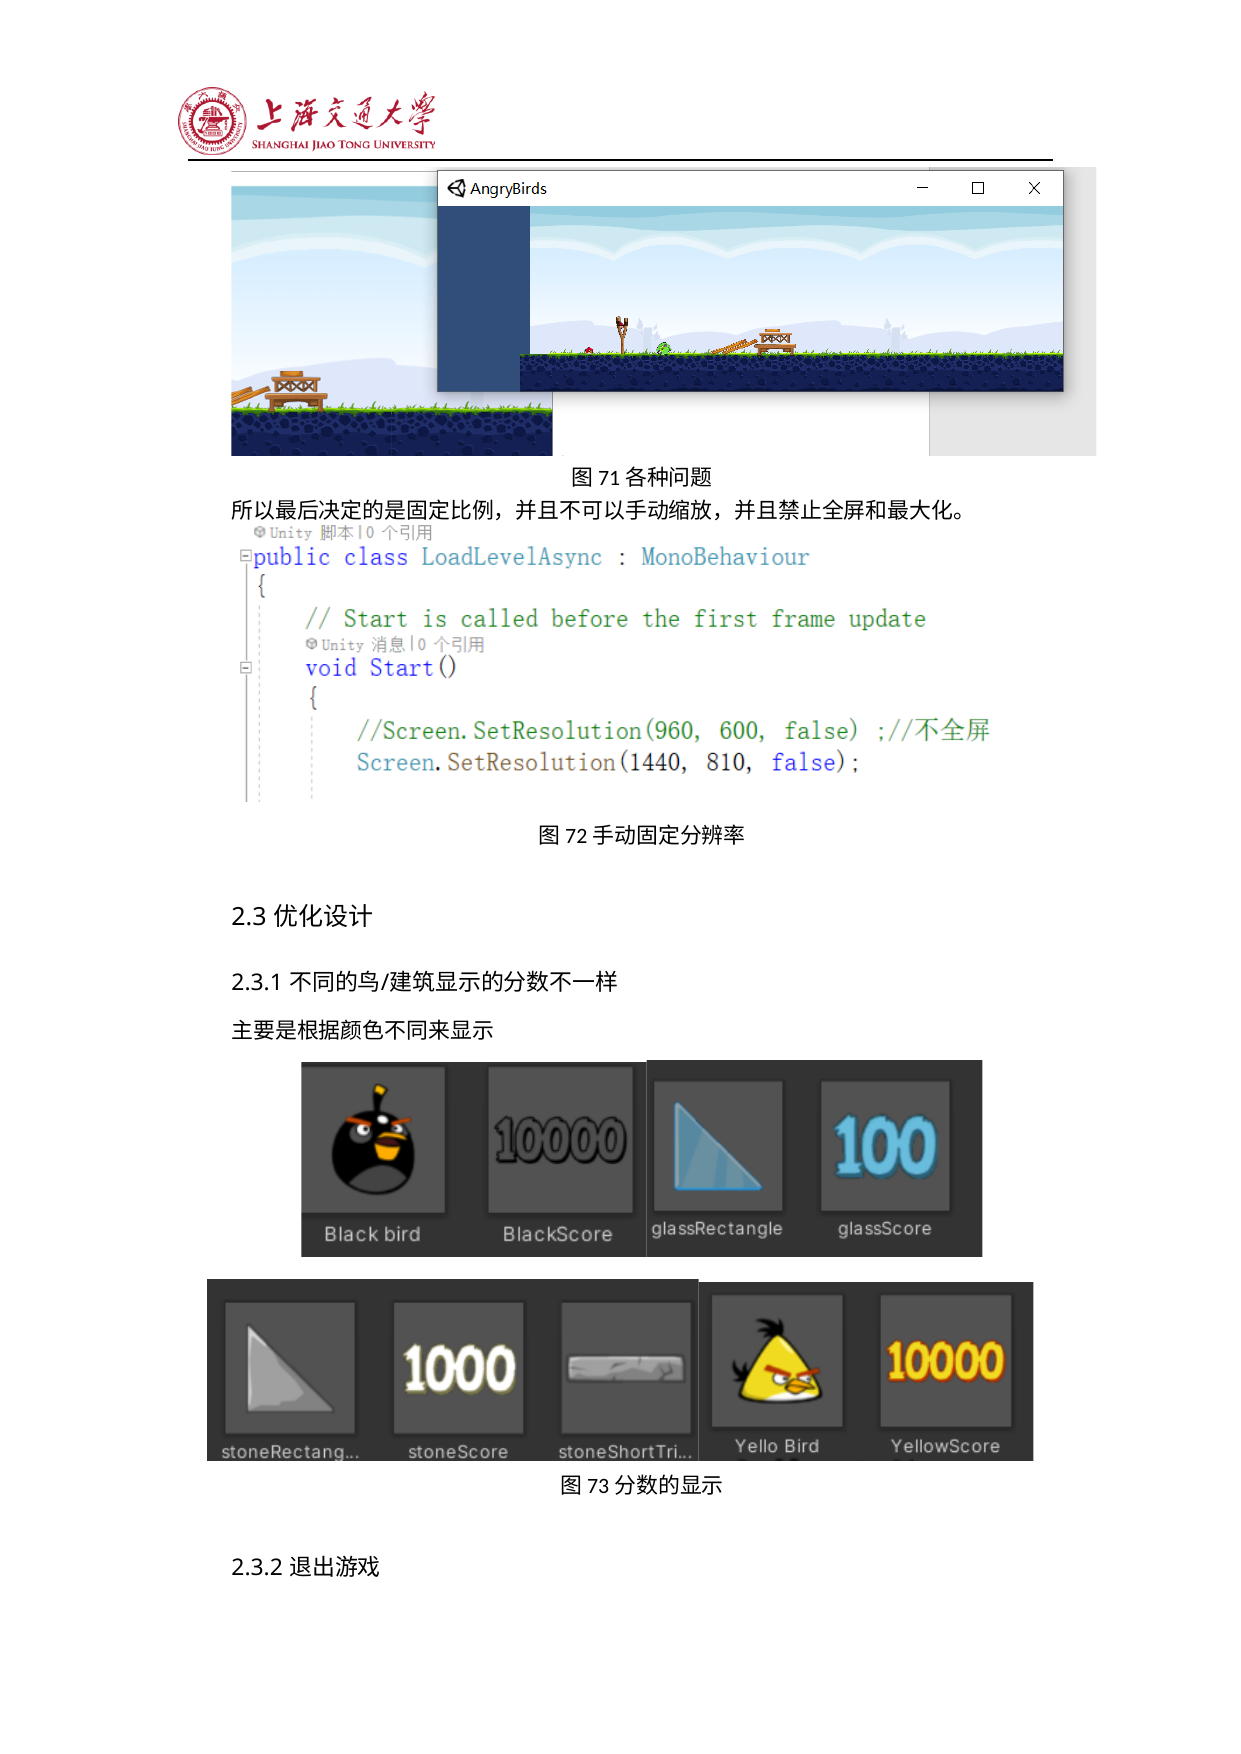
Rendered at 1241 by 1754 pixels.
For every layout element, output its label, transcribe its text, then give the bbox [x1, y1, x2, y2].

picture [178, 87, 436, 155]
text 图71 各种问题 [187, 460, 1053, 492]
text 2.3.1 不同的鸟/建筑显示的分数不一样 [187, 947, 1053, 1012]
text 主要是根据颜色不同来显示 [187, 1012, 1053, 1045]
text 图73 分数的显示 [187, 1467, 1053, 1500]
text 2.3 优化设计 [187, 882, 1053, 947]
text 2.3.2 退出游戏 [187, 1532, 1053, 1597]
picture [231, 167, 1097, 456]
picture [301, 1060, 983, 1257]
picture [207, 1279, 1034, 1461]
picture [231, 525, 1097, 802]
text 所以最后决定的是固定比例，并且不可以手动缩放，并且禁止全屏和最大化。 [187, 492, 1053, 525]
text 图72 手动固定分辨率 [187, 817, 1053, 850]
